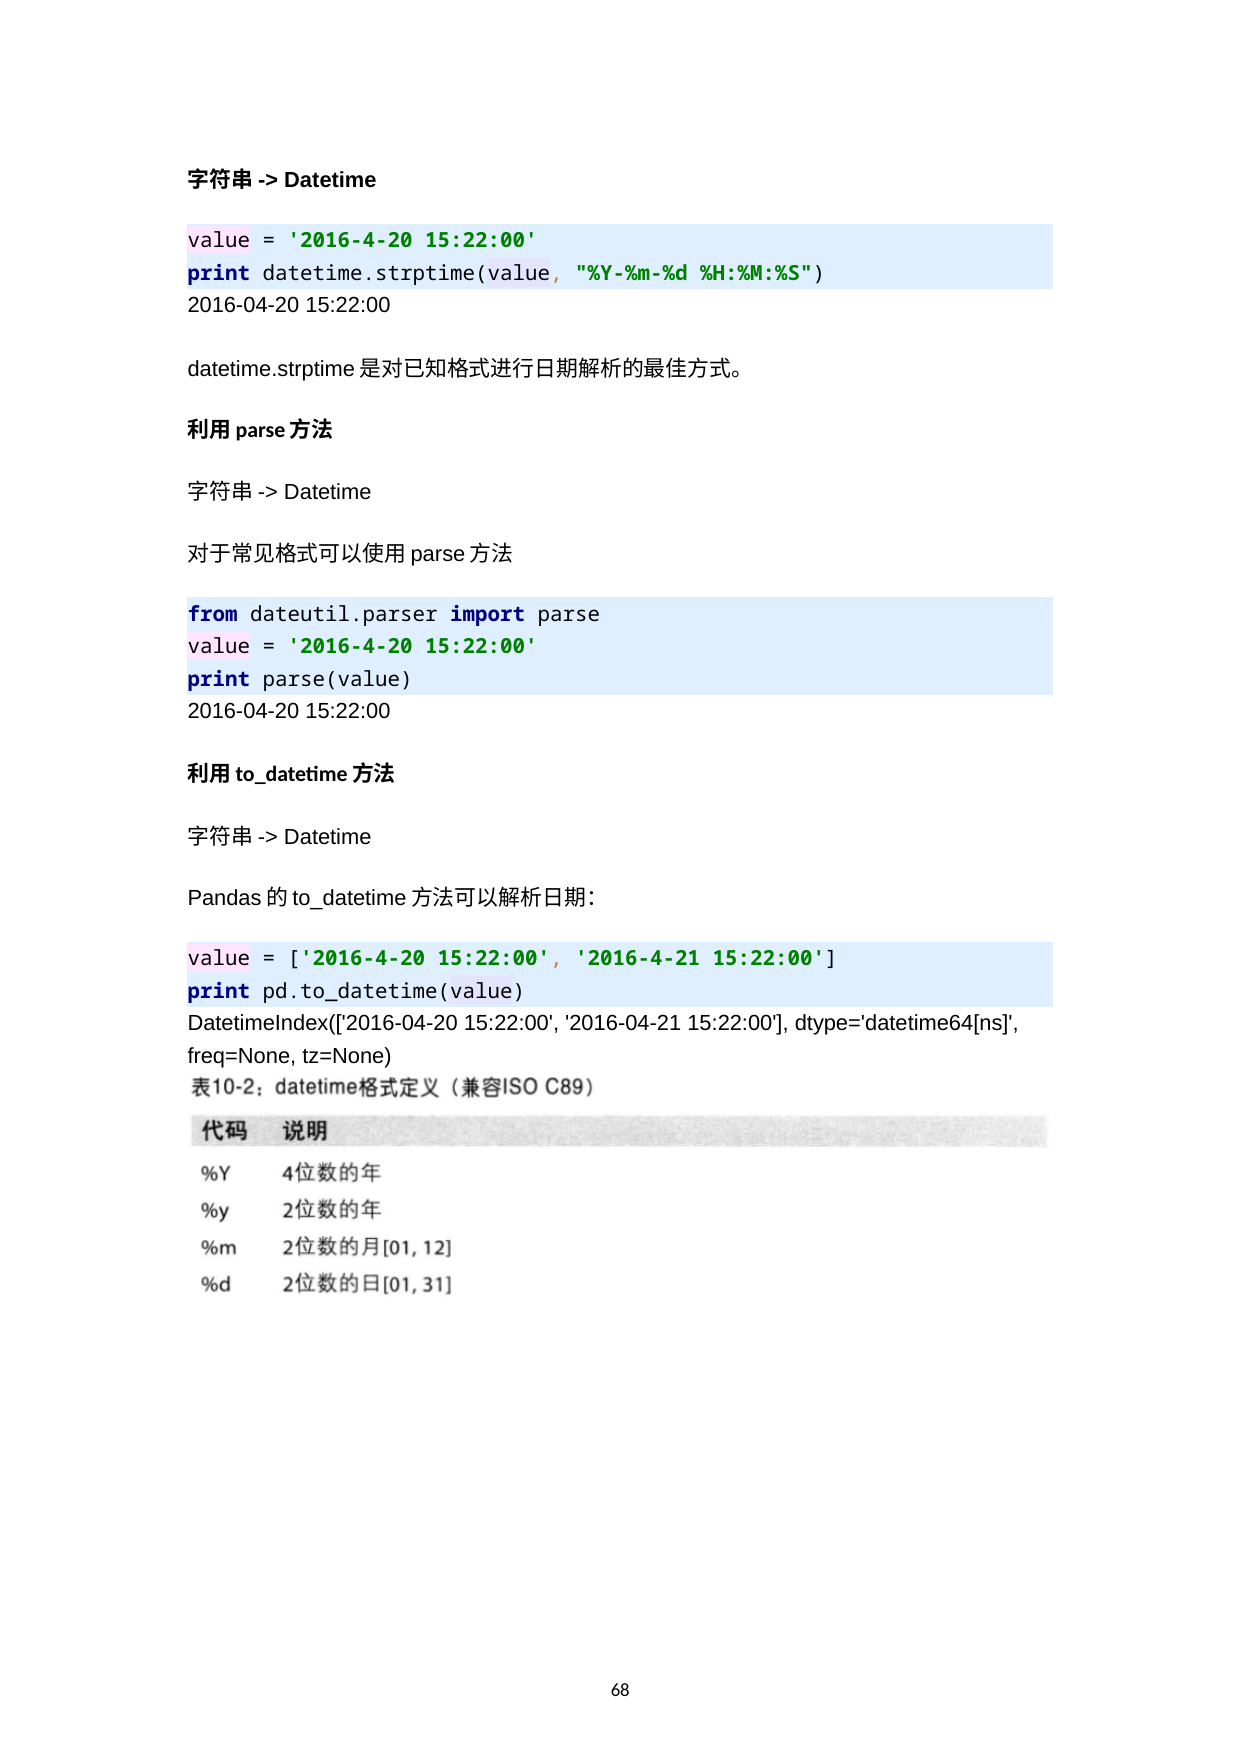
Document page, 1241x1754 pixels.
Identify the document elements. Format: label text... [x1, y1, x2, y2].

text 字符串 -> Datetime [187, 474, 1053, 506]
text print parse(value) [187, 662, 1053, 695]
text value = '2016-4-20 15:22:00' print datetime.strptime(value, "%Y-%m-%d %H:%M:%S") [187, 224, 1053, 289]
text from dateutil.parser import parse value = '2016-4-20 15:22:00' [187, 597, 1053, 662]
text 2016-04-20 15:22:00 [187, 695, 1053, 727]
text 2016-04-20 15:22:00 [187, 289, 1053, 321]
text DatetimeIndex(['2016-04-20 15:22:00', '2016-04-21 15:22:00'], dtype='datetime64[ns]', freq=None, tz=None) [187, 1007, 1053, 1072]
text 字符串 -> Datetime [187, 818, 1053, 851]
text value = ['2016-4-20 15:22:00', '2016-4-21 15:22:00'] print pd.to_datetime(value) [187, 942, 1053, 1007]
subtitle 利用to_datetime方法 [187, 756, 1053, 788]
text Pandas的to_datetime方法可以解析日期： [187, 880, 1053, 912]
subtitle 利用parse方法 [187, 412, 1053, 444]
text 字符串 -> Datetime [187, 162, 1053, 194]
picture [187, 1073, 1054, 1297]
text datetime.strptime是对已知格式进行日期解析的最佳方式。 [187, 350, 1053, 383]
text 对于常见格式可以使用parse方法 [187, 536, 1053, 568]
